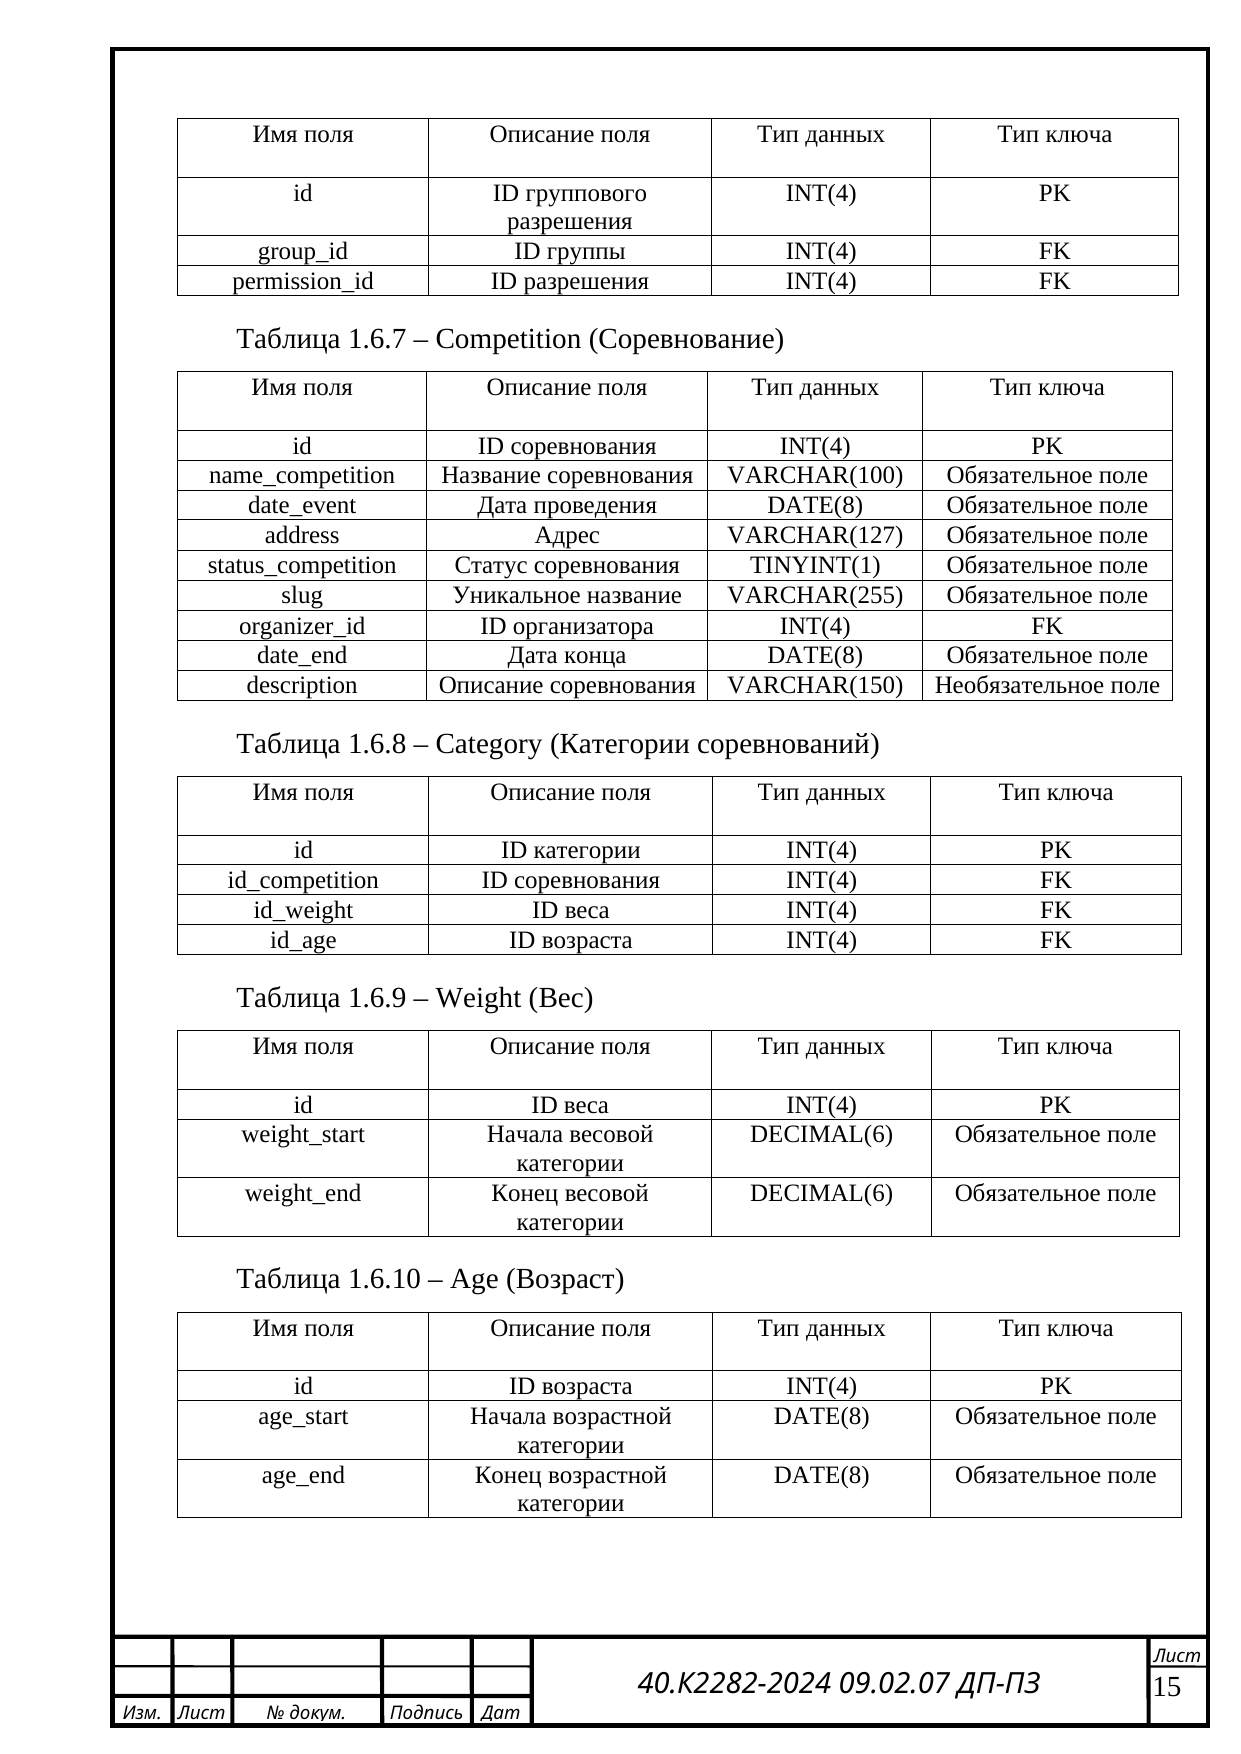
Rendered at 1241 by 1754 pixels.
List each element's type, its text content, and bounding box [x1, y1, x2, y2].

text Таблица 1.6.9 – Weight (Вес) [177, 980, 1181, 1013]
table_cell Необязательное поле [923, 671, 1172, 700]
table_cell weight_start [178, 1120, 428, 1177]
table_cell INT(4) [713, 836, 930, 864]
table_cell DATE(8) [713, 1401, 930, 1459]
table_cell permission_id [178, 266, 428, 295]
table_cell FK [931, 895, 1181, 924]
table_cell DATE(8) [713, 1460, 930, 1517]
table_header Имя поля [178, 1031, 428, 1089]
table_cell Обязательное поле [923, 491, 1172, 519]
table_cell VARCHAR(100) [708, 461, 922, 489]
table_header Тип данных [713, 777, 930, 834]
table_header Описание поля [427, 372, 707, 430]
table_header Имя поля [178, 1313, 428, 1370]
table_cell ID разрешения [429, 266, 711, 295]
table_cell ID группы [429, 236, 711, 265]
table_cell id [178, 178, 428, 235]
table_header Тип ключа [931, 119, 1178, 177]
table_cell INT(4) [708, 611, 922, 639]
table_header Описание поля [429, 777, 712, 834]
table_cell Обязательное поле [923, 520, 1172, 549]
table_cell PK [923, 431, 1172, 459]
table_cell ID соревнования [429, 865, 712, 894]
table_cell DECIMAL(6) [712, 1120, 931, 1177]
table_cell TINYINT(1) [708, 551, 922, 579]
table_cell Обязательное поле [923, 641, 1172, 669]
table_cell Конец весовой категории [429, 1178, 711, 1236]
table_cell INT(4) [712, 266, 930, 295]
table_cell Обязательное поле [931, 1460, 1181, 1517]
table_cell Обязательное поле [932, 1178, 1179, 1236]
table_cell Начала возрастной категории [429, 1401, 712, 1459]
text Таблица 1.6.7 – Competition (Соревнование) [177, 321, 1181, 354]
table_cell FK [931, 925, 1181, 954]
table_header Описание поля [429, 1031, 711, 1089]
table_cell name_competition [178, 461, 426, 489]
table_cell FK [931, 236, 1178, 265]
table_cell id [178, 836, 428, 864]
table_cell weight_end [178, 1178, 428, 1236]
table_cell FK [931, 865, 1181, 894]
table_cell INT(4) [713, 865, 930, 894]
table_cell date_event [178, 491, 426, 519]
table_cell Обязательное поле [932, 1120, 1179, 1177]
table_cell ID организатора [427, 611, 707, 639]
table_cell INT(4) [713, 895, 930, 924]
table_cell ID группового разрешения [429, 178, 711, 235]
table_cell Статус соревнования [427, 551, 707, 579]
table_cell INT(4) [713, 1371, 930, 1400]
table_header Описание поля [429, 1313, 712, 1370]
table_cell PK [931, 178, 1178, 235]
table_cell ID категории [429, 836, 712, 864]
table_cell group_id [178, 236, 428, 265]
table_cell INT(4) [713, 925, 930, 954]
table_cell Обязательное поле [923, 551, 1172, 579]
table_header Имя поля [178, 119, 428, 177]
table_cell PK [931, 836, 1181, 864]
table_header Описание поля [429, 119, 711, 177]
table_cell Обязательное поле [931, 1401, 1181, 1459]
table_cell DECIMAL(6) [712, 1178, 931, 1236]
table_cell DATE(8) [708, 641, 922, 669]
table_cell FK [923, 611, 1172, 639]
table_cell PK [932, 1090, 1179, 1118]
table_cell Конец возрастной категории [429, 1460, 712, 1517]
text Таблица 1.6.10 – Age (Возраст) [177, 1262, 1181, 1295]
table_cell age_end [178, 1460, 428, 1517]
table_cell age_start [178, 1401, 428, 1459]
table_cell PK [931, 1371, 1181, 1400]
table_cell ID возраста [429, 925, 712, 954]
table_cell id [178, 1090, 428, 1118]
table_cell ID веса [429, 1090, 711, 1118]
text Таблица 1.6.8 – Category (Категории соревнований) [177, 726, 1181, 759]
table_header Тип данных [712, 1031, 931, 1089]
table_header Тип ключа [932, 1031, 1179, 1089]
table_cell INT(4) [712, 236, 930, 265]
table_cell id_competition [178, 865, 428, 894]
table_cell organizer_id [178, 611, 426, 639]
table_cell Адрес [427, 520, 707, 549]
table_header Имя поля [178, 372, 426, 430]
table_cell Название соревнования [427, 461, 707, 489]
table_cell Дата конца [427, 641, 707, 669]
table_cell address [178, 520, 426, 549]
table_cell id_weight [178, 895, 428, 924]
table_cell DATE(8) [708, 491, 922, 519]
table_cell VARCHAR(127) [708, 520, 922, 549]
table_cell Дата проведения [427, 491, 707, 519]
table_cell ID возраста [429, 1371, 712, 1400]
table_header Тип ключа [923, 372, 1172, 430]
table_cell slug [178, 581, 426, 610]
table_cell INT(4) [712, 1090, 931, 1118]
table_header Тип ключа [931, 1313, 1181, 1370]
table_cell INT(4) [708, 431, 922, 459]
table_header Тип данных [708, 372, 922, 430]
table_cell VARCHAR(255) [708, 581, 922, 610]
table_cell id_age [178, 925, 428, 954]
table_cell Обязательное поле [923, 461, 1172, 489]
table_header Тип данных [713, 1313, 930, 1370]
table_header Тип данных [712, 119, 930, 177]
table_cell description [178, 671, 426, 700]
table_cell ID соревнования [427, 431, 707, 459]
table_cell Описание соревнования [427, 671, 707, 700]
table_cell INT(4) [712, 178, 930, 235]
table_header Имя поля [178, 777, 428, 834]
table_cell FK [931, 266, 1178, 295]
table_cell id [178, 431, 426, 459]
table_cell Обязательное поле [923, 581, 1172, 610]
table_cell Уникальное название [427, 581, 707, 610]
table_header Тип ключа [931, 777, 1181, 834]
table_cell status_competition [178, 551, 426, 579]
table_cell ID веса [429, 895, 712, 924]
table_cell Начала весовой категории [429, 1120, 711, 1177]
table_cell VARCHAR(150) [708, 671, 922, 700]
table_cell id [178, 1371, 428, 1400]
table_cell date_end [178, 641, 426, 669]
